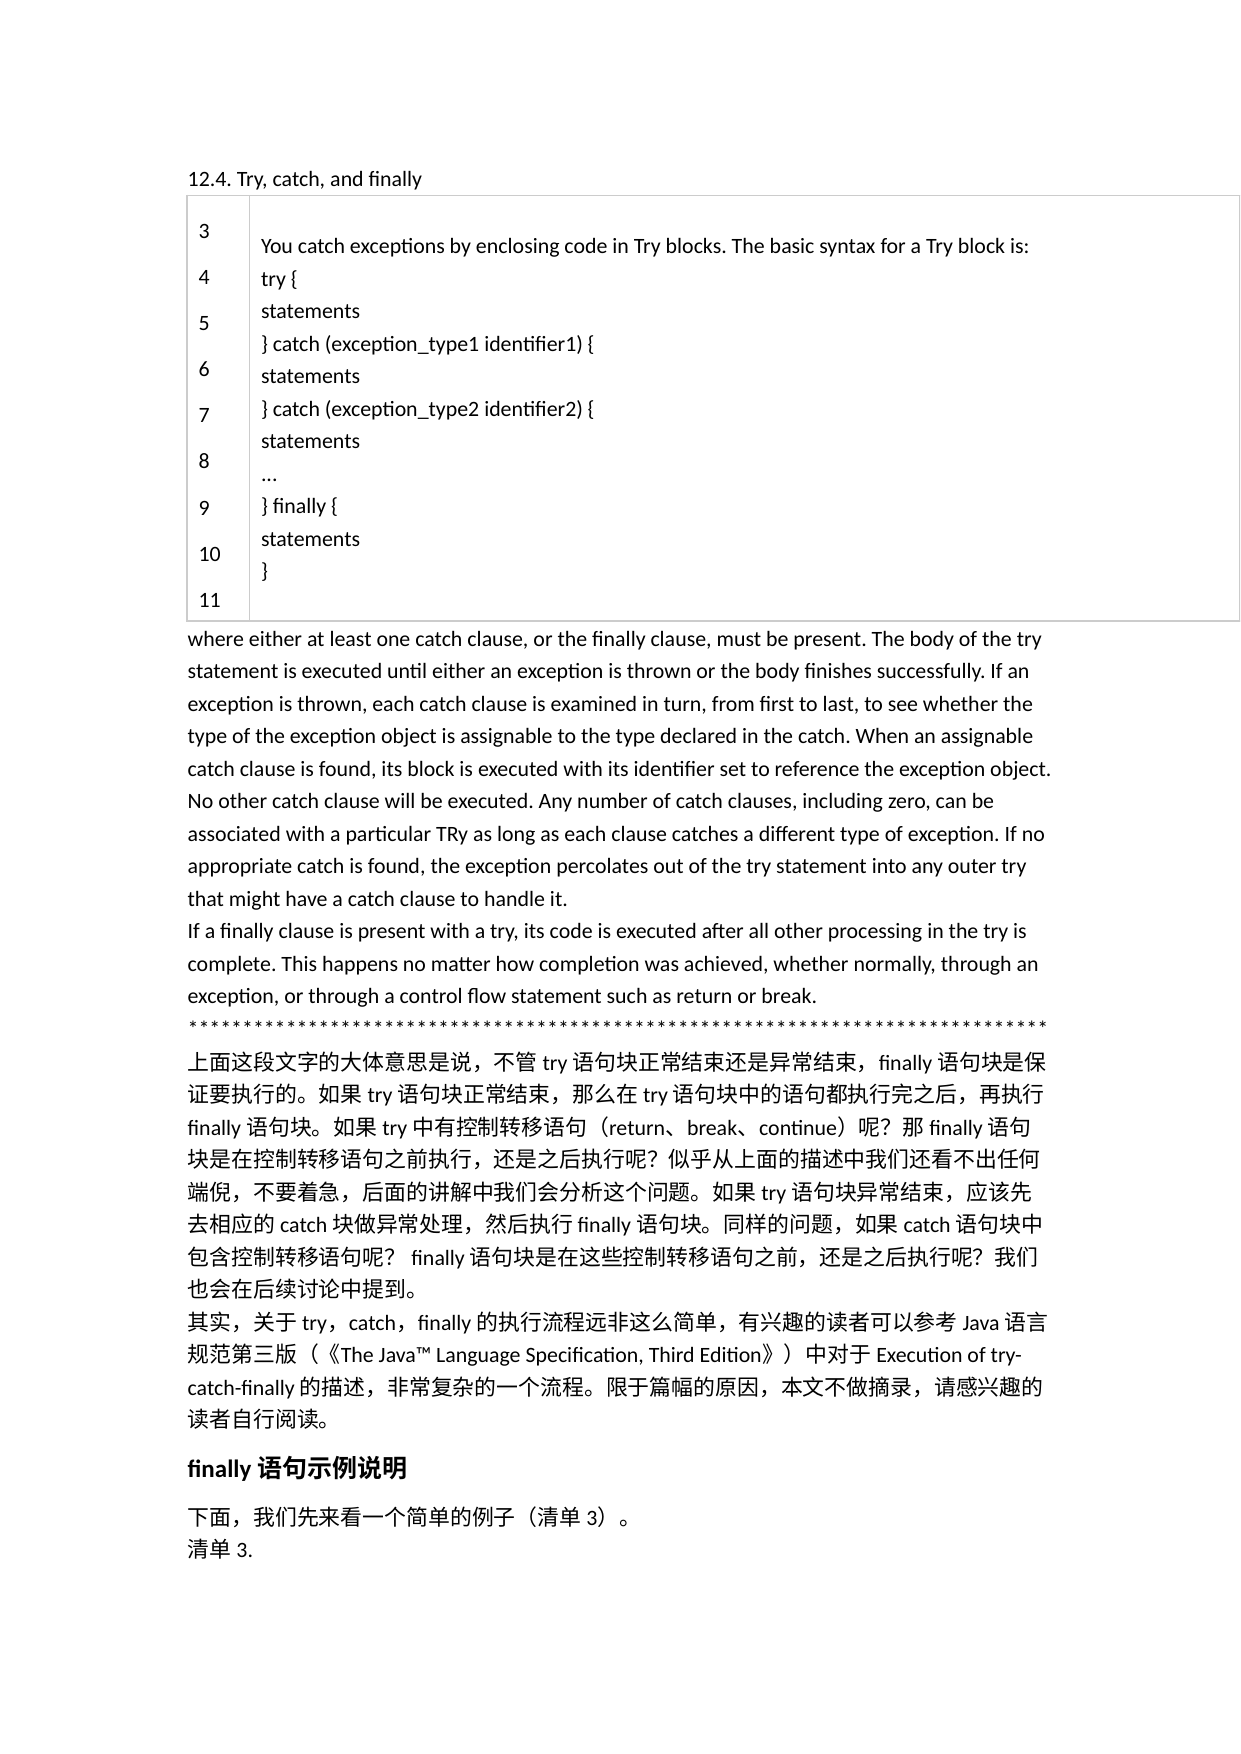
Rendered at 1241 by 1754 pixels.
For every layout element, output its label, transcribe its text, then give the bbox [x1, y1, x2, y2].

text If a finally clause is present with a try, its code is executed after all other processing in the try is complete. This happens no matter how completion was achieved, whether normally, through an exception, or through a control flow statement such as return or break. [187, 914, 1053, 1012]
text 上面这段文字的大体意思是说，不管 try 语句块正常结束还是异常结束，finally 语句块是保证要执行的。如果 try 语句块正常结束，那么在 try 语句块中的语句都执行完之后，再执行 finally 语句块。如果 try 中有控制转移语句（return、break、continue）呢？那 finally 语句块是在控制转移语句之前执行，还是之后执行呢？似乎从上面的描述中我们还看不出任何端倪，不要着急，后面的讲解中我们会分析这个问题。如果 try 语句块异常结束，应该先去相应的 catch 块做异常处理，然后执行 finally 语句块。同样的问题，如果 catch 语句块中包含控制转移语句呢？ finally 语句块是在这些控制转移语句之前，还是之后执行呢？我们也会在后续讨论中提到。 [187, 1044, 1053, 1304]
text 下面，我们先来看一个简单的例子（清单 3）。 [187, 1499, 1053, 1532]
table_header You catch exceptions by enclosing code in Try blocks. The basic syntax for a Try block is: try { statements } catch (exception_type1 identifier1) { statements } catch (exception_type2 identifier2) { statements ... } finally { statements } [250, 196, 1239, 620]
text ******************************************************************************* [187, 1012, 1053, 1044]
text finally 语句示例说明 [187, 1434, 1053, 1499]
text where either at least one catch clause, or the finally clause, must be present. The body of the try statement is executed until either an exception is thrown or the body finishes successfully. If an exception is thrown, each catch clause is examined in turn, from first to last, to see whether the type of the exception object is assignable to the type declared in the catch. When an assignable catch clause is found, its block is executed with its identifier set to reference the exception object. No other catch clause will be executed. Any number of catch clauses, including zero, can be associated with a particular TRy as long as each clause catches a different type of exception. If no appropriate catch is found, the exception percolates out of the try statement into any outer try that might have a catch clause to handle it. [187, 622, 1053, 914]
table_header 3 4 5 6 7 8 9 10 11 [188, 196, 249, 620]
text 12.4. Try, catch, and finally [187, 162, 1053, 194]
text 其实，关于 try，catch，finally 的执行流程远非这么简单，有兴趣的读者可以参考 Java 语言规范第三版（《The Java™ Language Specification, Third Edition》）中对于 Execution of try-catch-finally 的描述，非常复杂的一个流程。限于篇幅的原因，本文不做摘录，请感兴趣的读者自行阅读。 [187, 1304, 1053, 1434]
text 清单 3. [187, 1532, 1053, 1564]
